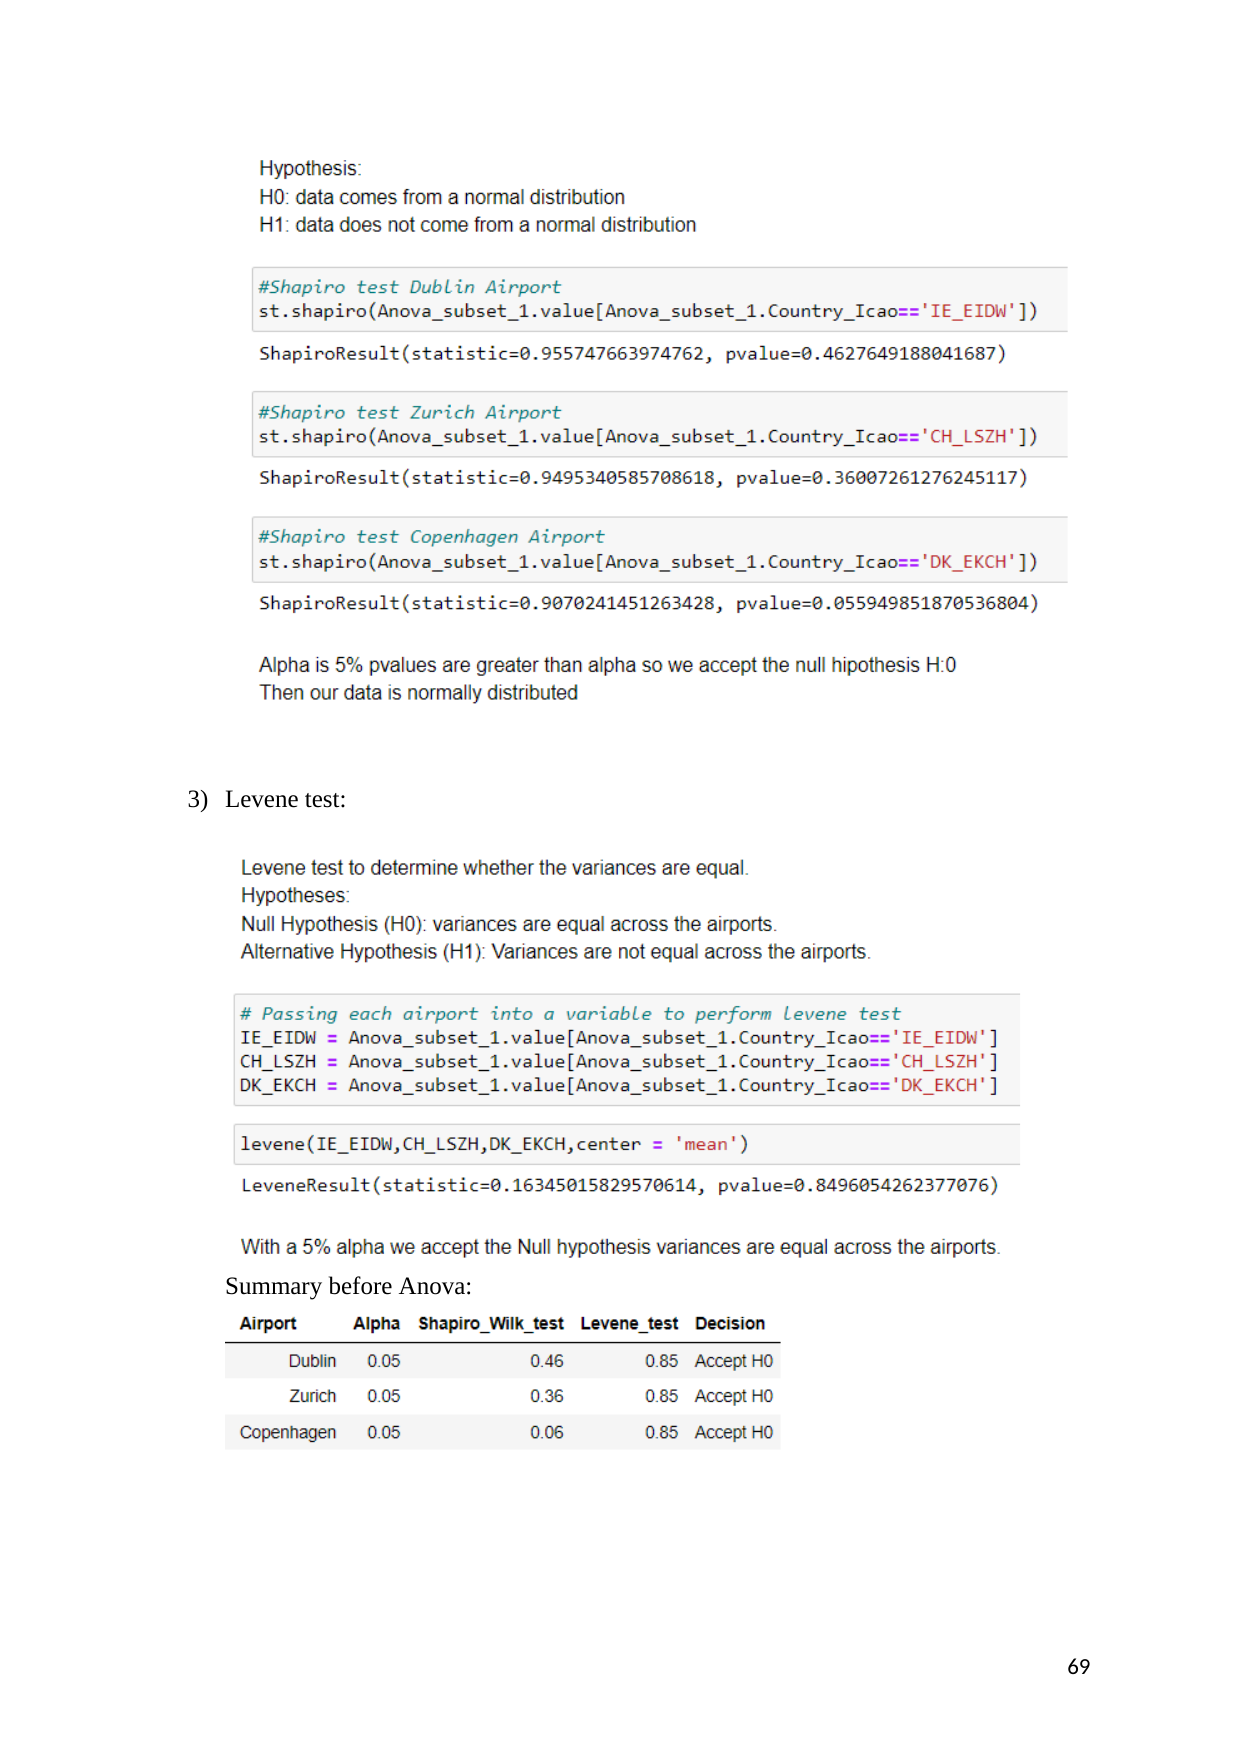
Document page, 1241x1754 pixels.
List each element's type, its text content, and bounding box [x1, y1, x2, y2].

list Levene test: [187, 784, 1090, 813]
picture [247, 150, 1068, 721]
picture [225, 846, 1021, 1269]
list Summary before Anova: [225, 1271, 1090, 1300]
picture [225, 1302, 797, 1466]
